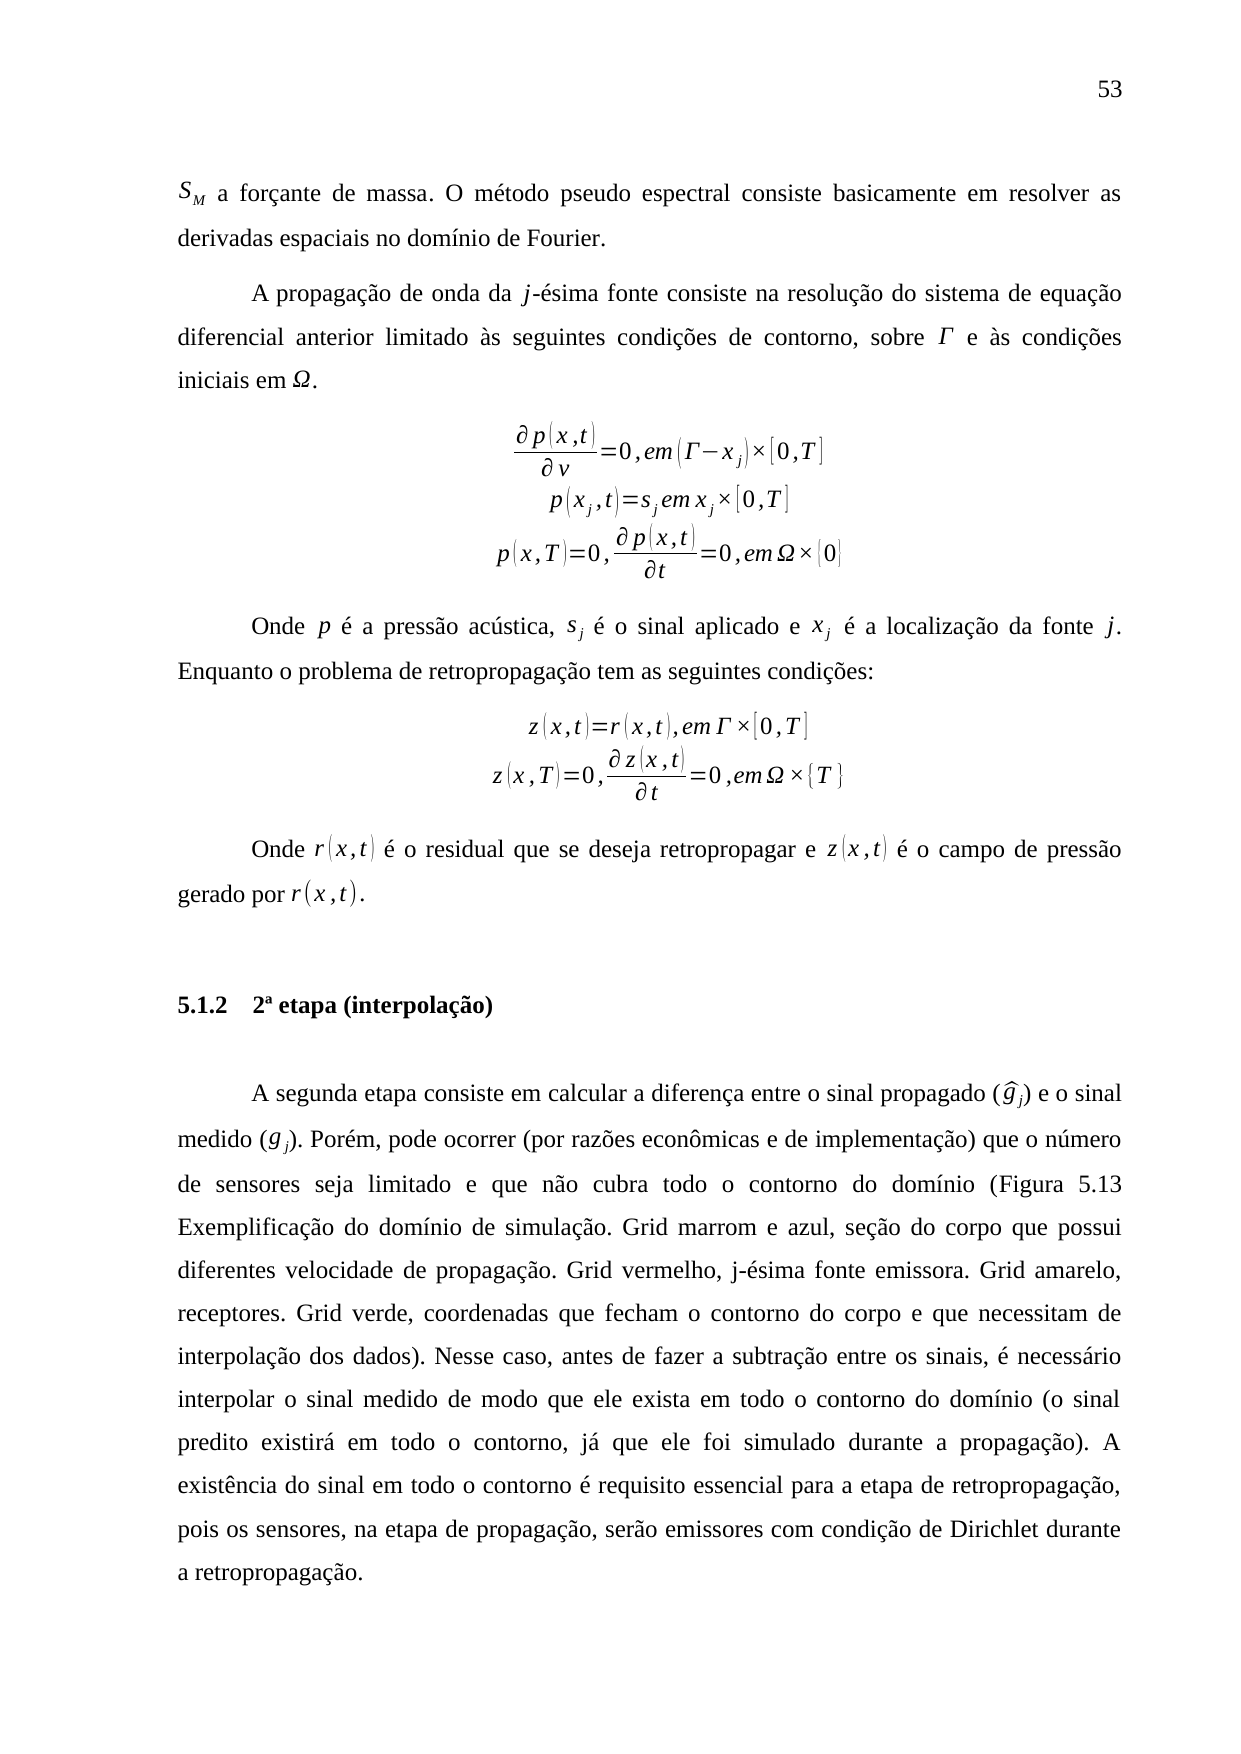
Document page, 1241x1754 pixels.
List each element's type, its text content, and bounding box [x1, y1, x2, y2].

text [177, 177, 1122, 252]
subtitle 2ª etapa (interpolação) [177, 991, 1122, 1019]
text Onde é a pressão acústica, é o sinal aplicado e é a localização da fonte . Enquanto o problema de retropropagação tem as seguintes condições: [177, 610, 1122, 685]
text Onde é o residual que se deseja retropropagar e é o campo de pressão gerado por [177, 833, 1122, 908]
text A propagação de onda da -ésima fonte consiste na resolução do sistema de equação diferencial anterior limitado às seguintes condições de contorno, sobre e às condições iniciais em . [177, 278, 1122, 393]
